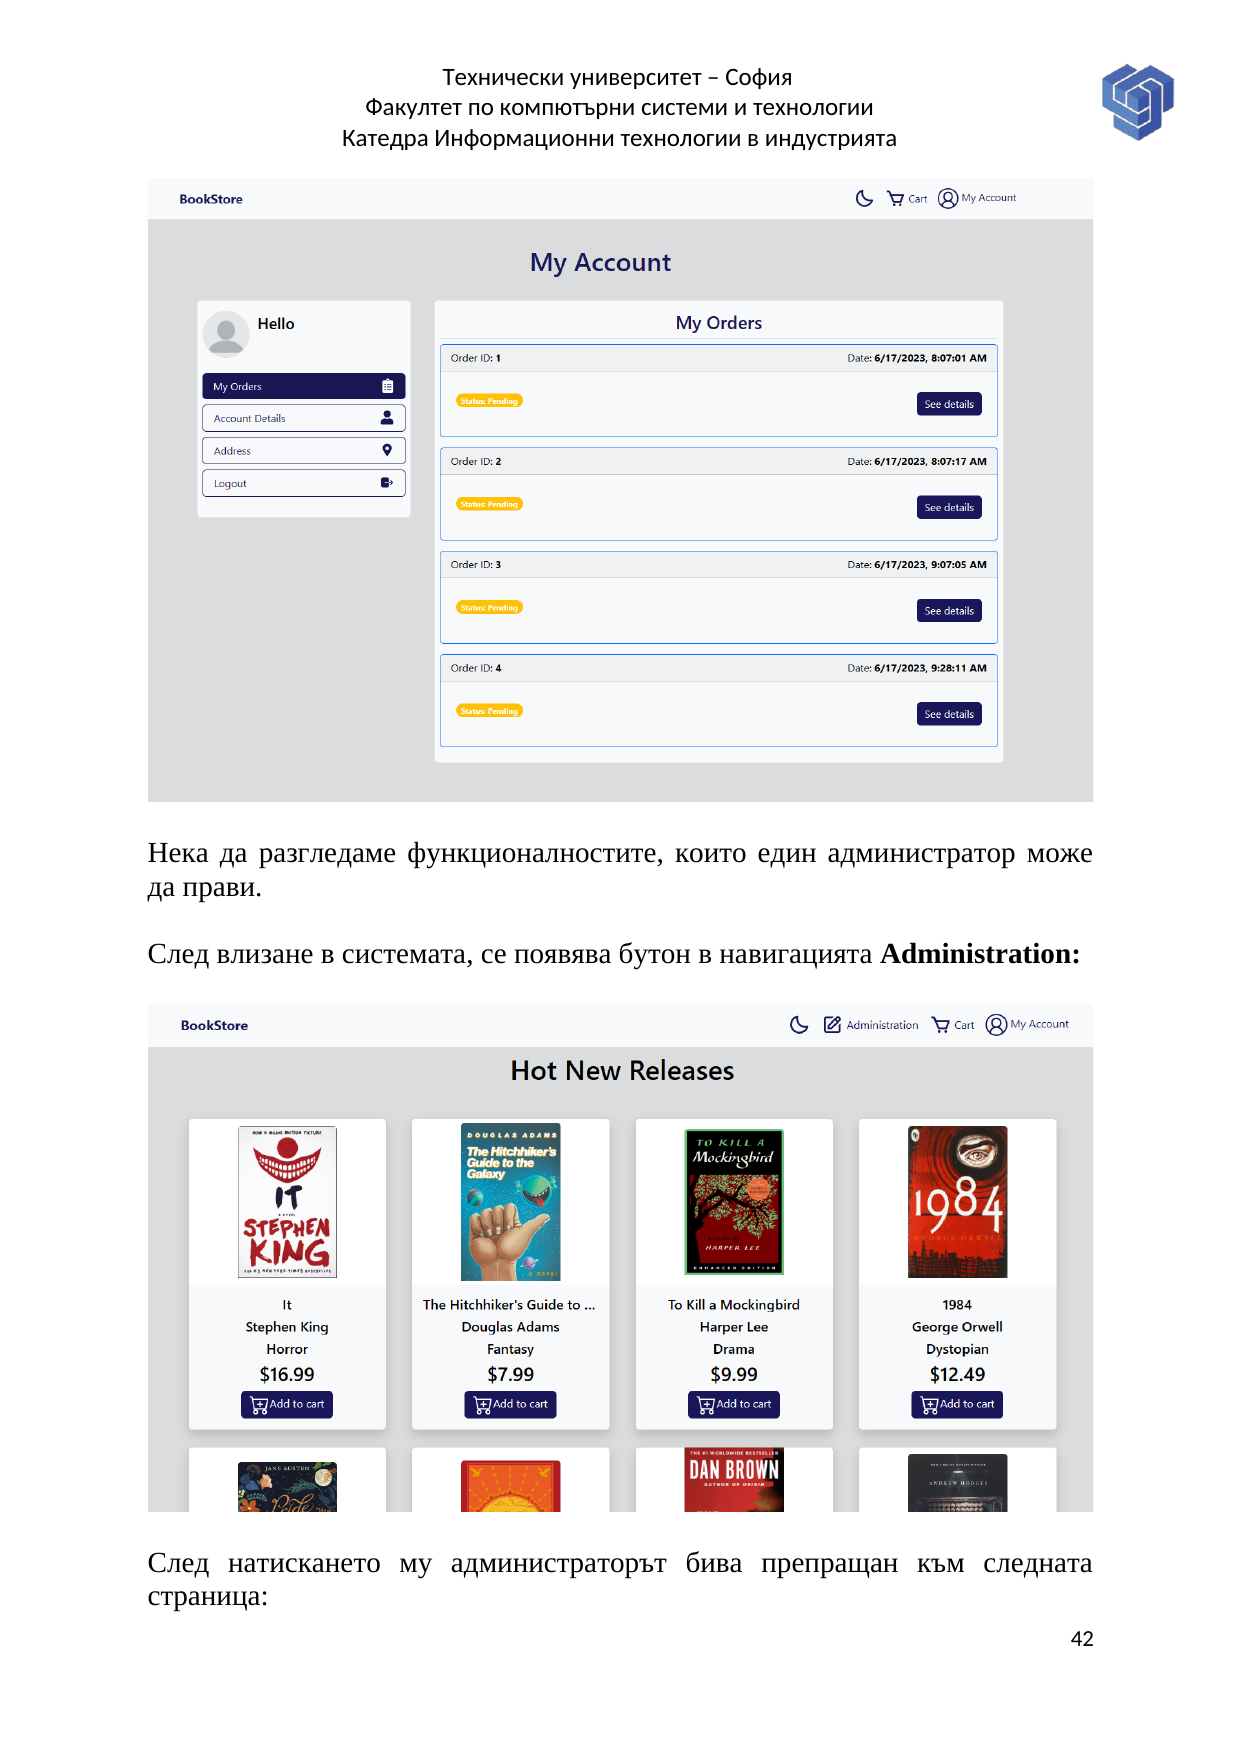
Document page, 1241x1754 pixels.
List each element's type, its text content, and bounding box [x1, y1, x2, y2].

picture [147, 1003, 1094, 1512]
picture [147, 178, 1094, 802]
text След влизане в системата, се появява бутон в навигацията Administration: [147, 936, 1094, 970]
text След натискането му администраторът бива препращан към следната страница: [147, 1545, 1094, 1612]
text Нека да разгледаме функционалностите, които един администратор може да прави. [147, 836, 1094, 903]
picture [1092, 56, 1184, 148]
